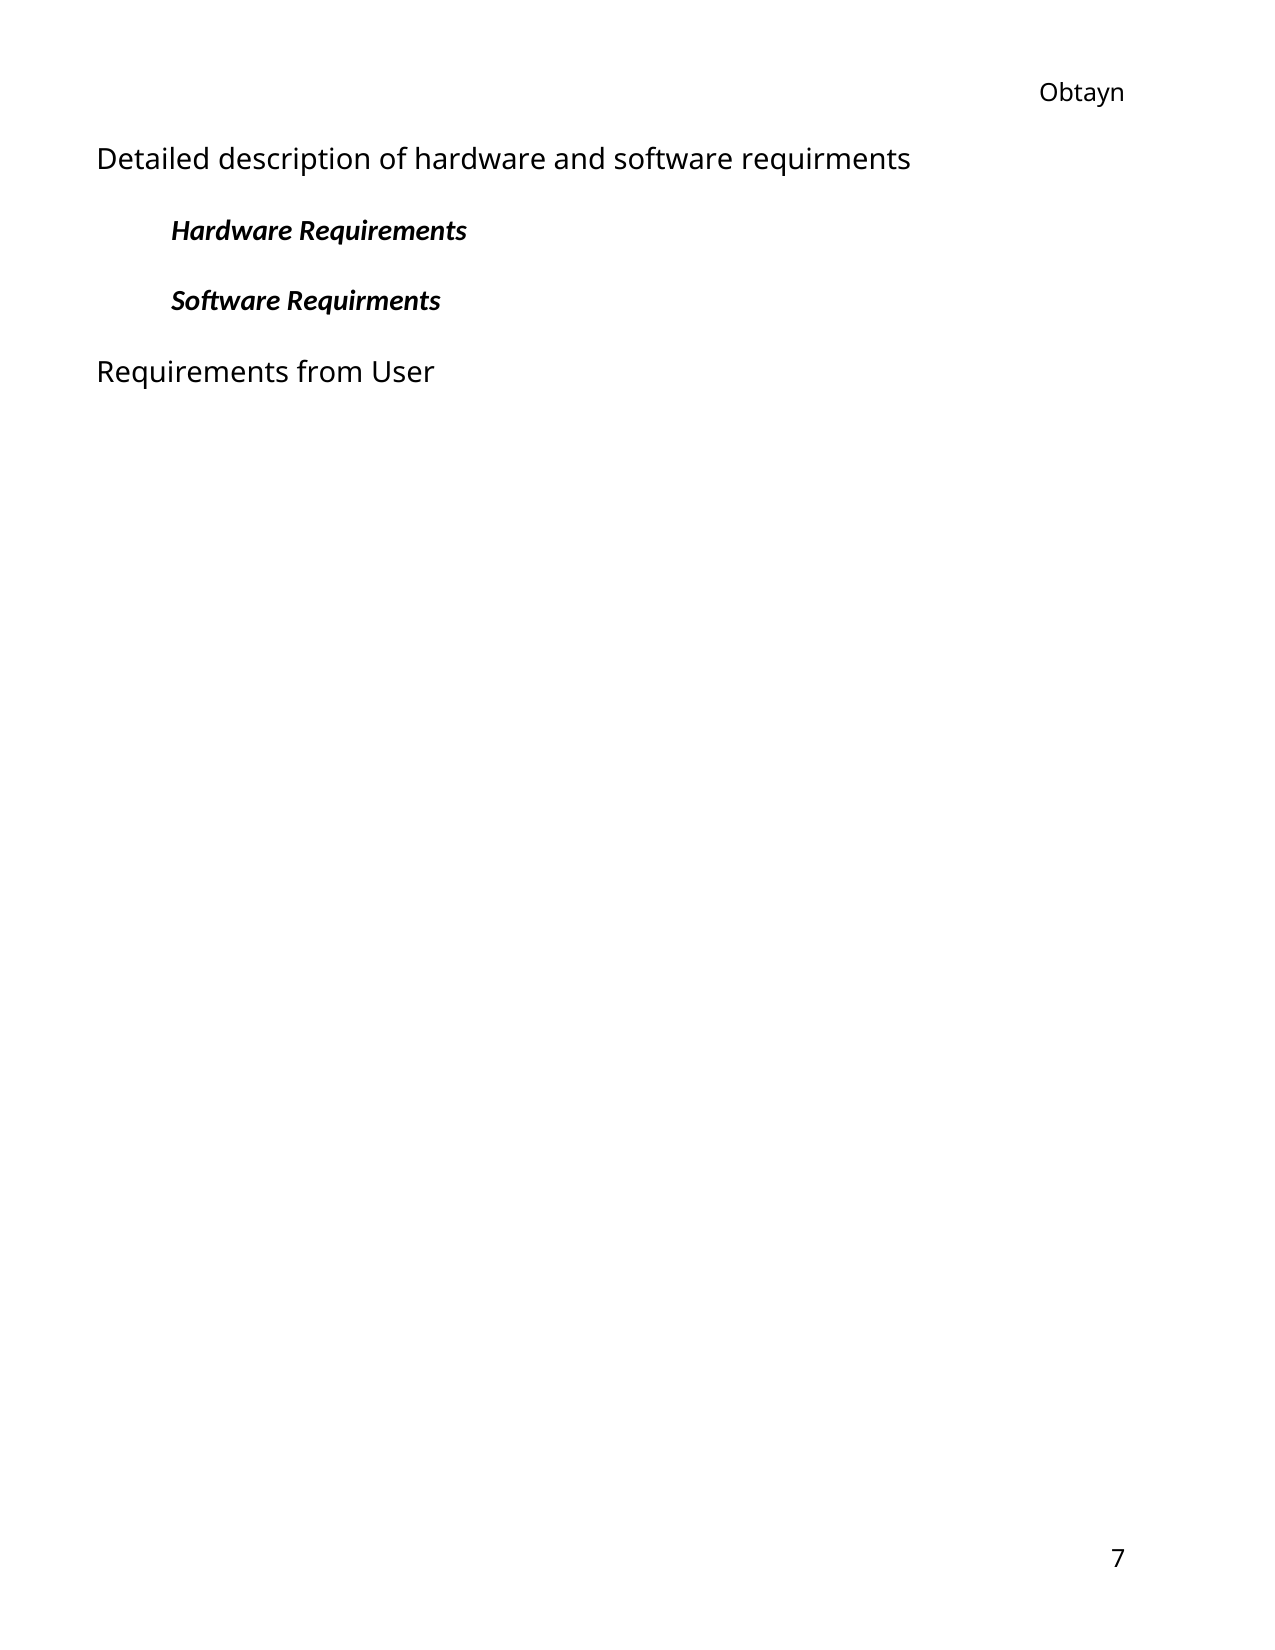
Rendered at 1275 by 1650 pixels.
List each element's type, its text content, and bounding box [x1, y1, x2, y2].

subtitle Requirements from User [96, 351, 1125, 391]
subtitle Detailed description of hardware and software requirments [96, 138, 1125, 178]
subtitle Software Requirments [96, 282, 1125, 317]
subtitle Hardware Requirements [96, 212, 1125, 248]
